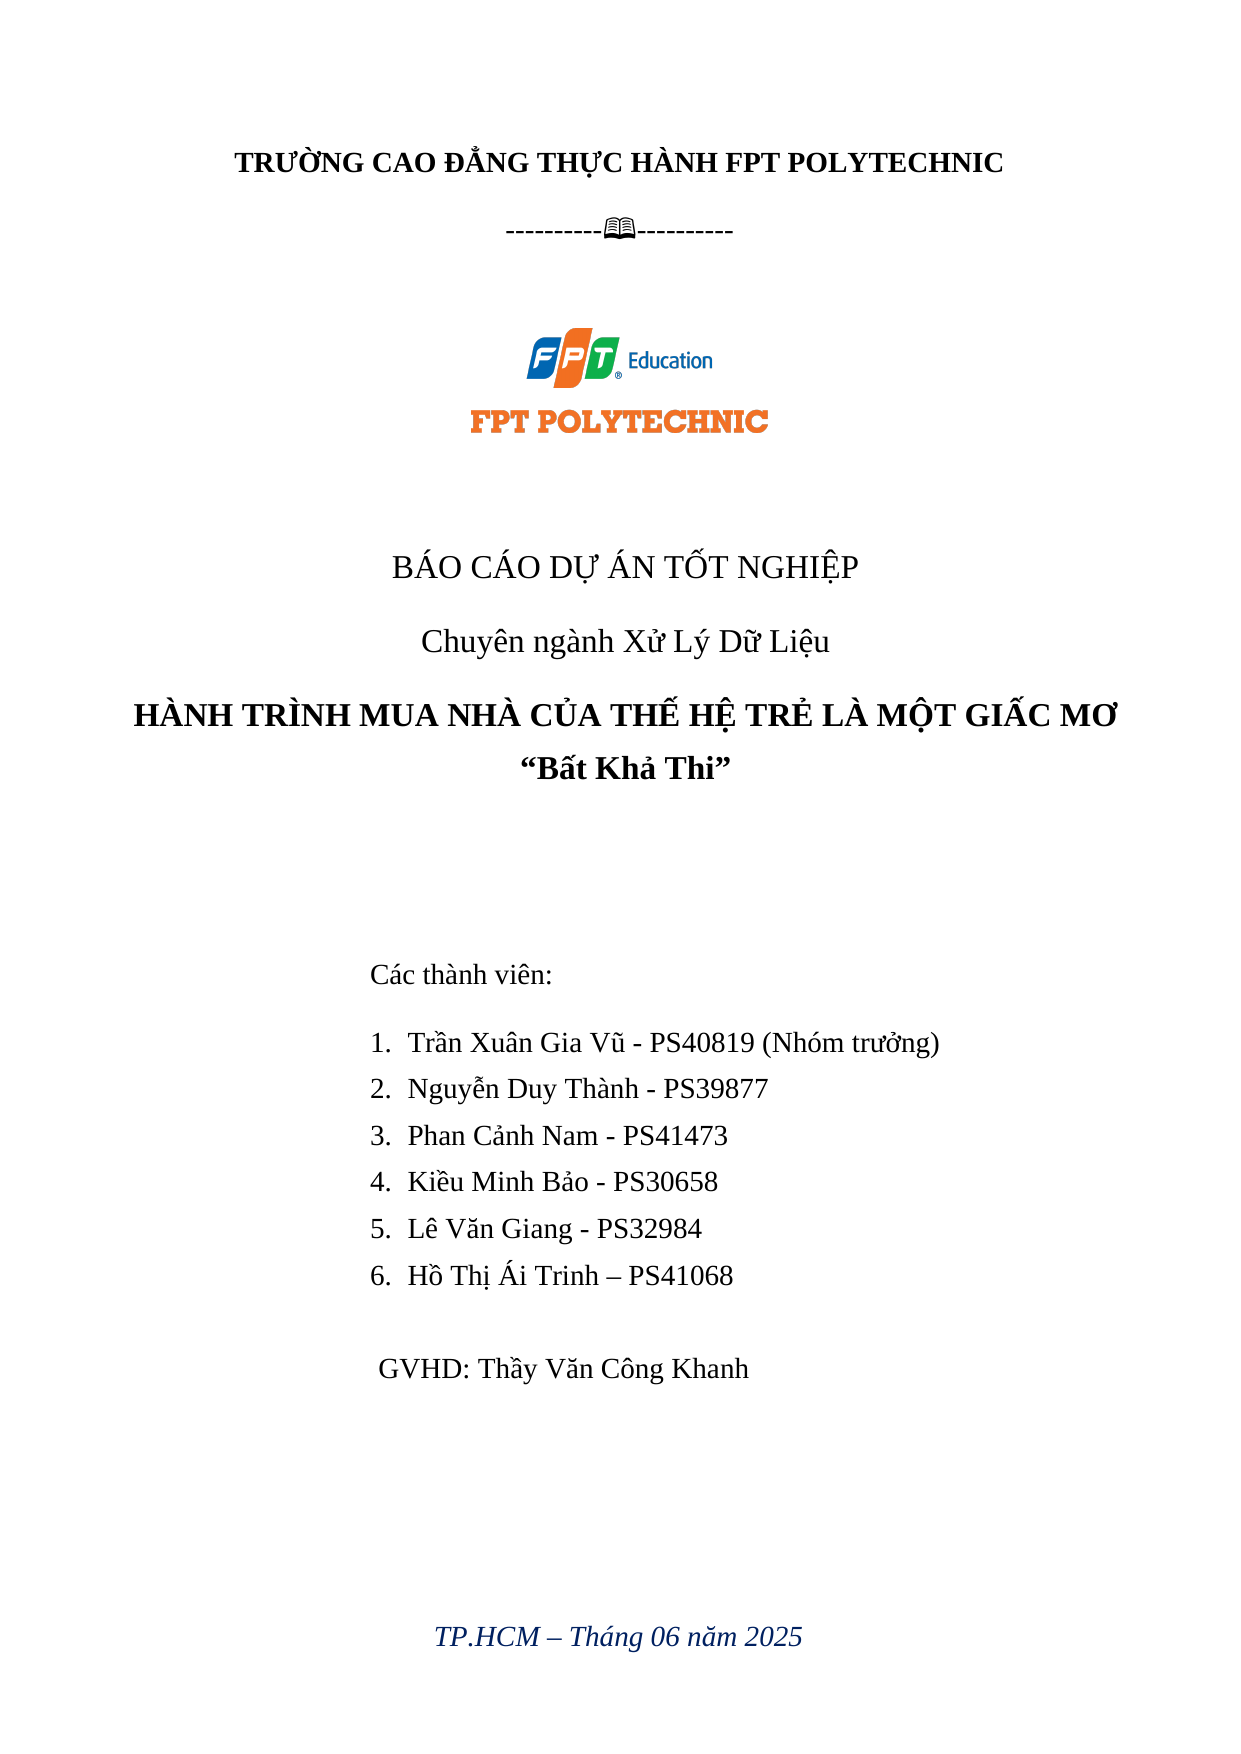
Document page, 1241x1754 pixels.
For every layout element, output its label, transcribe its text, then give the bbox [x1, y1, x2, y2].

list Lê Văn Giang - PS32984 [370, 1211, 1132, 1244]
text ----------🕮---------- [119, 208, 1120, 248]
text Các thành viên: [370, 957, 1132, 991]
list Nguyễn Duy Thành - PS39877 [370, 1071, 1132, 1105]
text BÁO CÁO DỰ ÁN TỐT NGHIỆP [119, 547, 1132, 586]
list Hồ Thị Ái Trinh – PS41068 [370, 1258, 1132, 1291]
list Trần Xuân Gia Vũ - PS40819 (Nhóm trưởng) [370, 1025, 1132, 1058]
text TRƯỜNG CAO ĐẲNG THỰC HÀNH FPT POLYTECHNIC [119, 145, 1120, 178]
text Chuyên ngành Xử Lý Dữ Liệu [119, 621, 1132, 659]
list Phan Cảnh Nam - PS41473 [370, 1118, 1132, 1151]
text GVHD: Thầy Văn Công Khanh [254, 1351, 1132, 1384]
text HÀNH TRÌNH MUA NHÀ CỦA THẾ HỆ TRẺ LÀ MỘT GIẤC MƠ “Bất Khả Thi” [119, 695, 1132, 787]
picture [471, 328, 768, 433]
list Kiều Minh Bảo - PS30658 [370, 1164, 1132, 1198]
